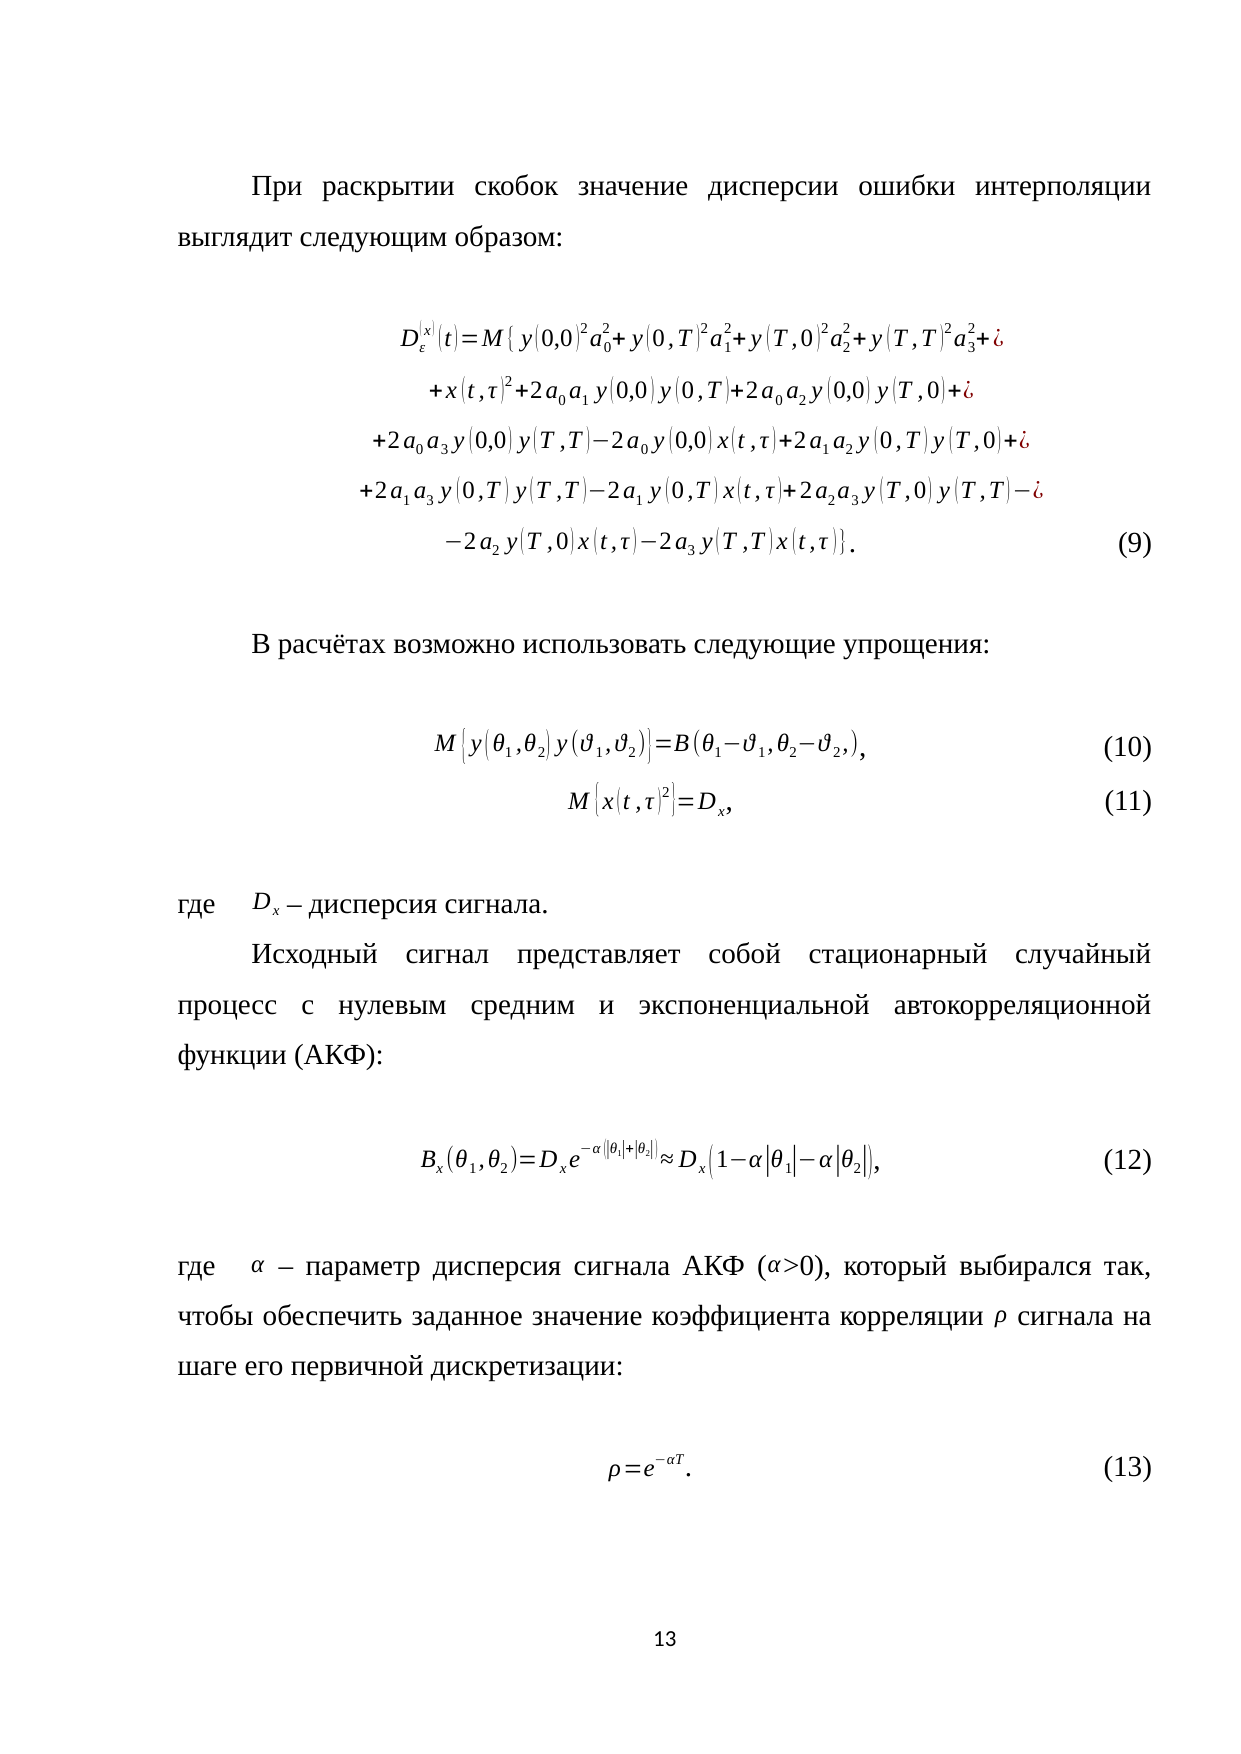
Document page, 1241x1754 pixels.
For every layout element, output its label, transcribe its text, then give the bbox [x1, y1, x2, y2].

text . (13) [177, 1449, 1152, 1483]
text где – параметр дисперсия сигнала АКФ (>0), который выбирался так, чтобы обеспечить заданное значение коэффициента корреляции сигнала на шаге его первичной дискретизации: [177, 1248, 1152, 1382]
text . (9) [177, 525, 1152, 559]
text В расчётах возможно использовать следующие упрощения: [177, 626, 1152, 659]
text где – дисперсия сигнала. [177, 886, 1152, 920]
text Исходный сигнал представляет собой стационарный случайный процесс с нулевым средним и экспоненциальной автокорреляционной функции (АКФ): [177, 937, 1152, 1071]
text , (12) [177, 1138, 1152, 1181]
text , (10) [177, 726, 1152, 765]
text При раскрытии скобок значение дисперсии ошибки интерполяции выглядит следующим образом: [177, 168, 1152, 252]
text , (11) [177, 782, 1152, 819]
